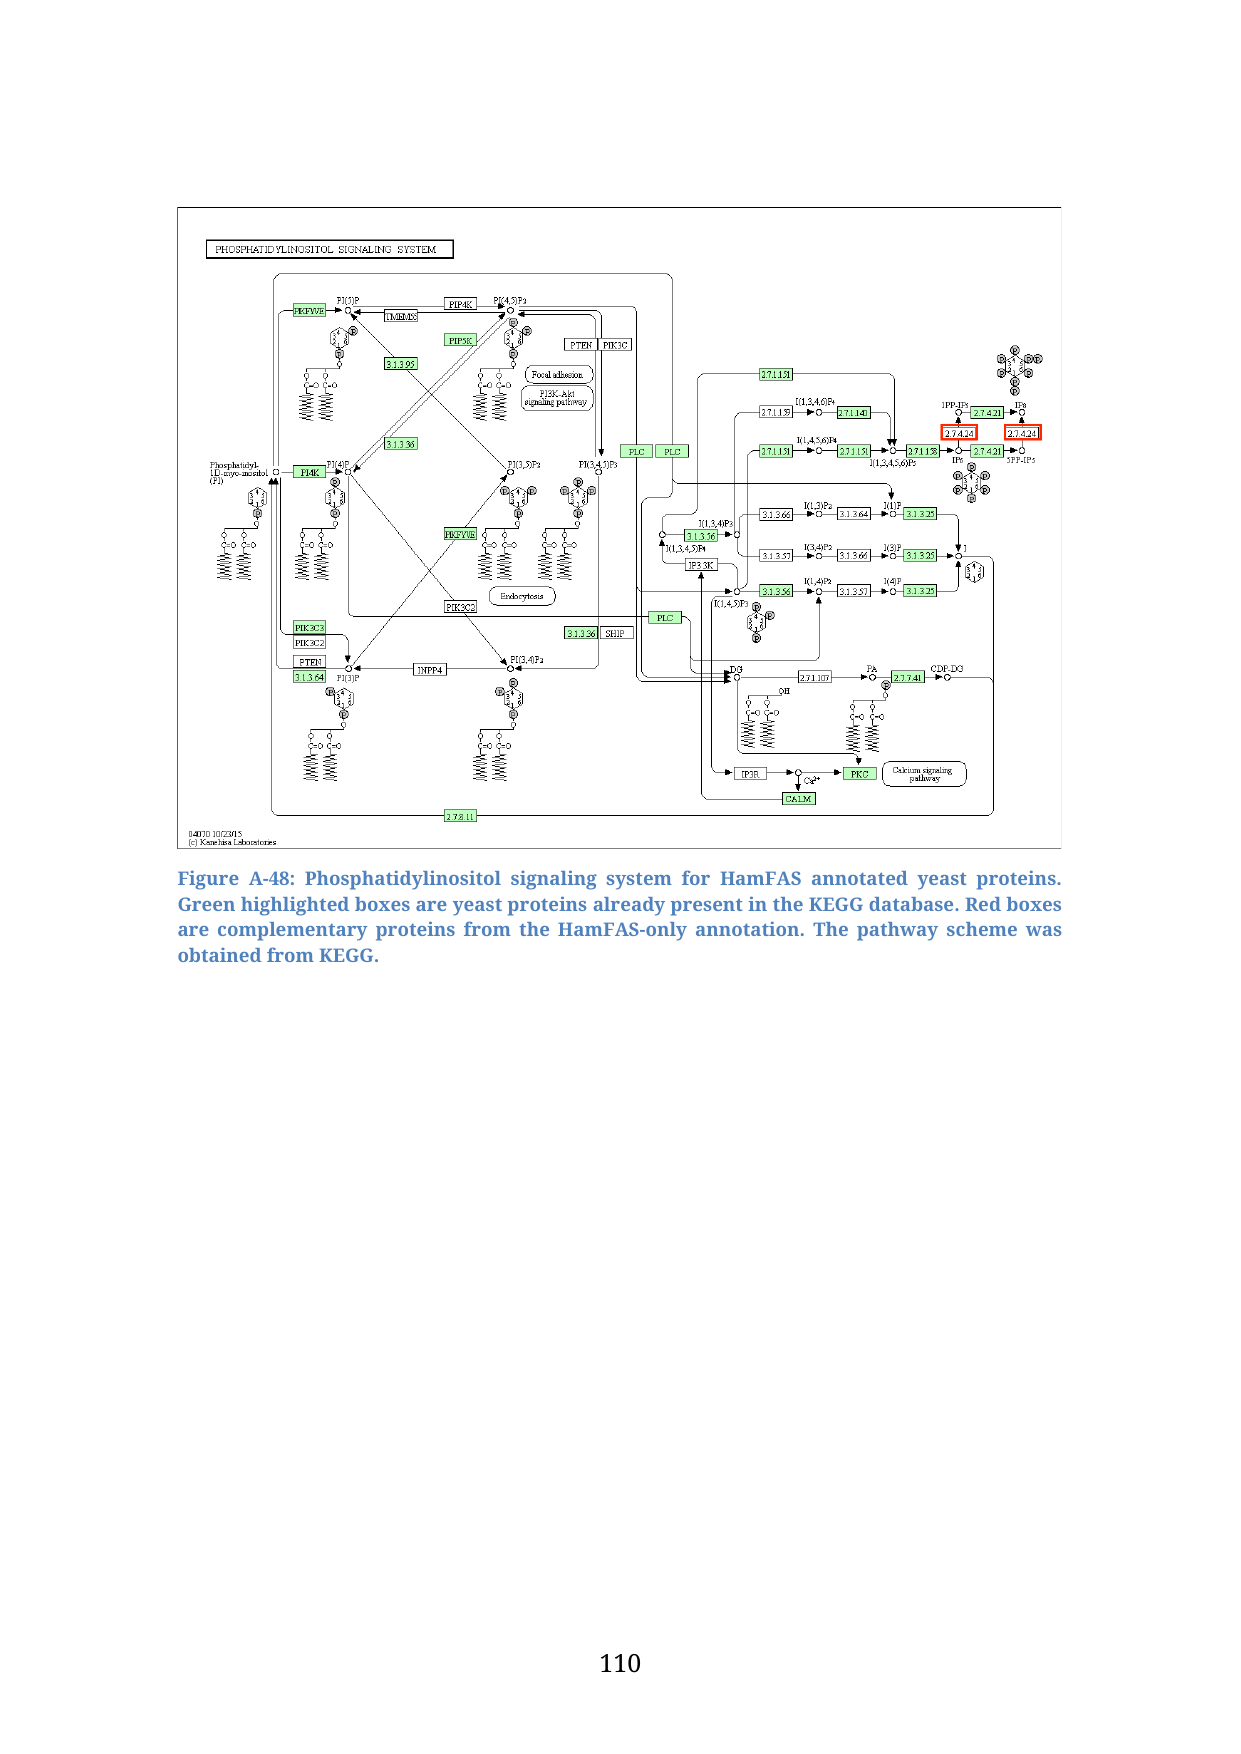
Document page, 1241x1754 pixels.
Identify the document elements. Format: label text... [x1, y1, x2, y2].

picture [177, 207, 1062, 849]
